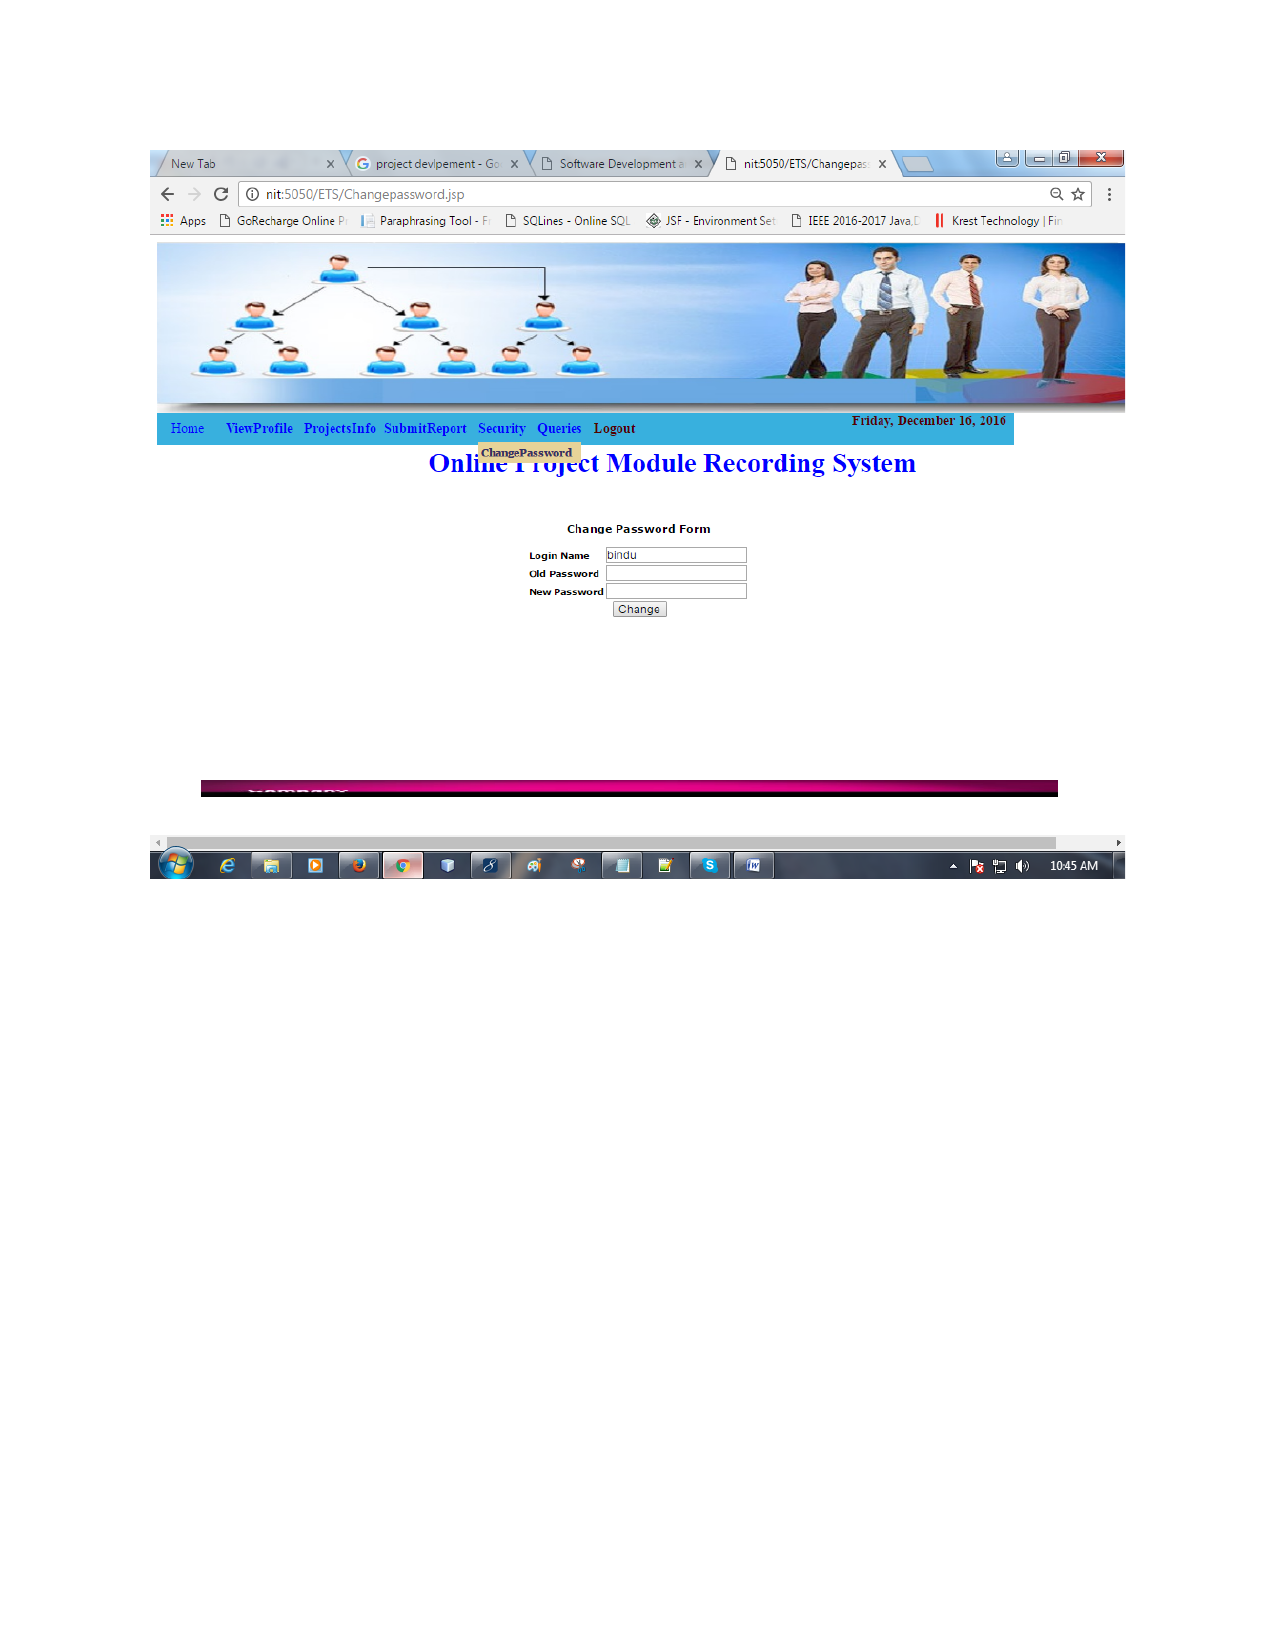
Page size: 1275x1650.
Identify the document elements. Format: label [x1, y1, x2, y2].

picture [150, 150, 1125, 879]
